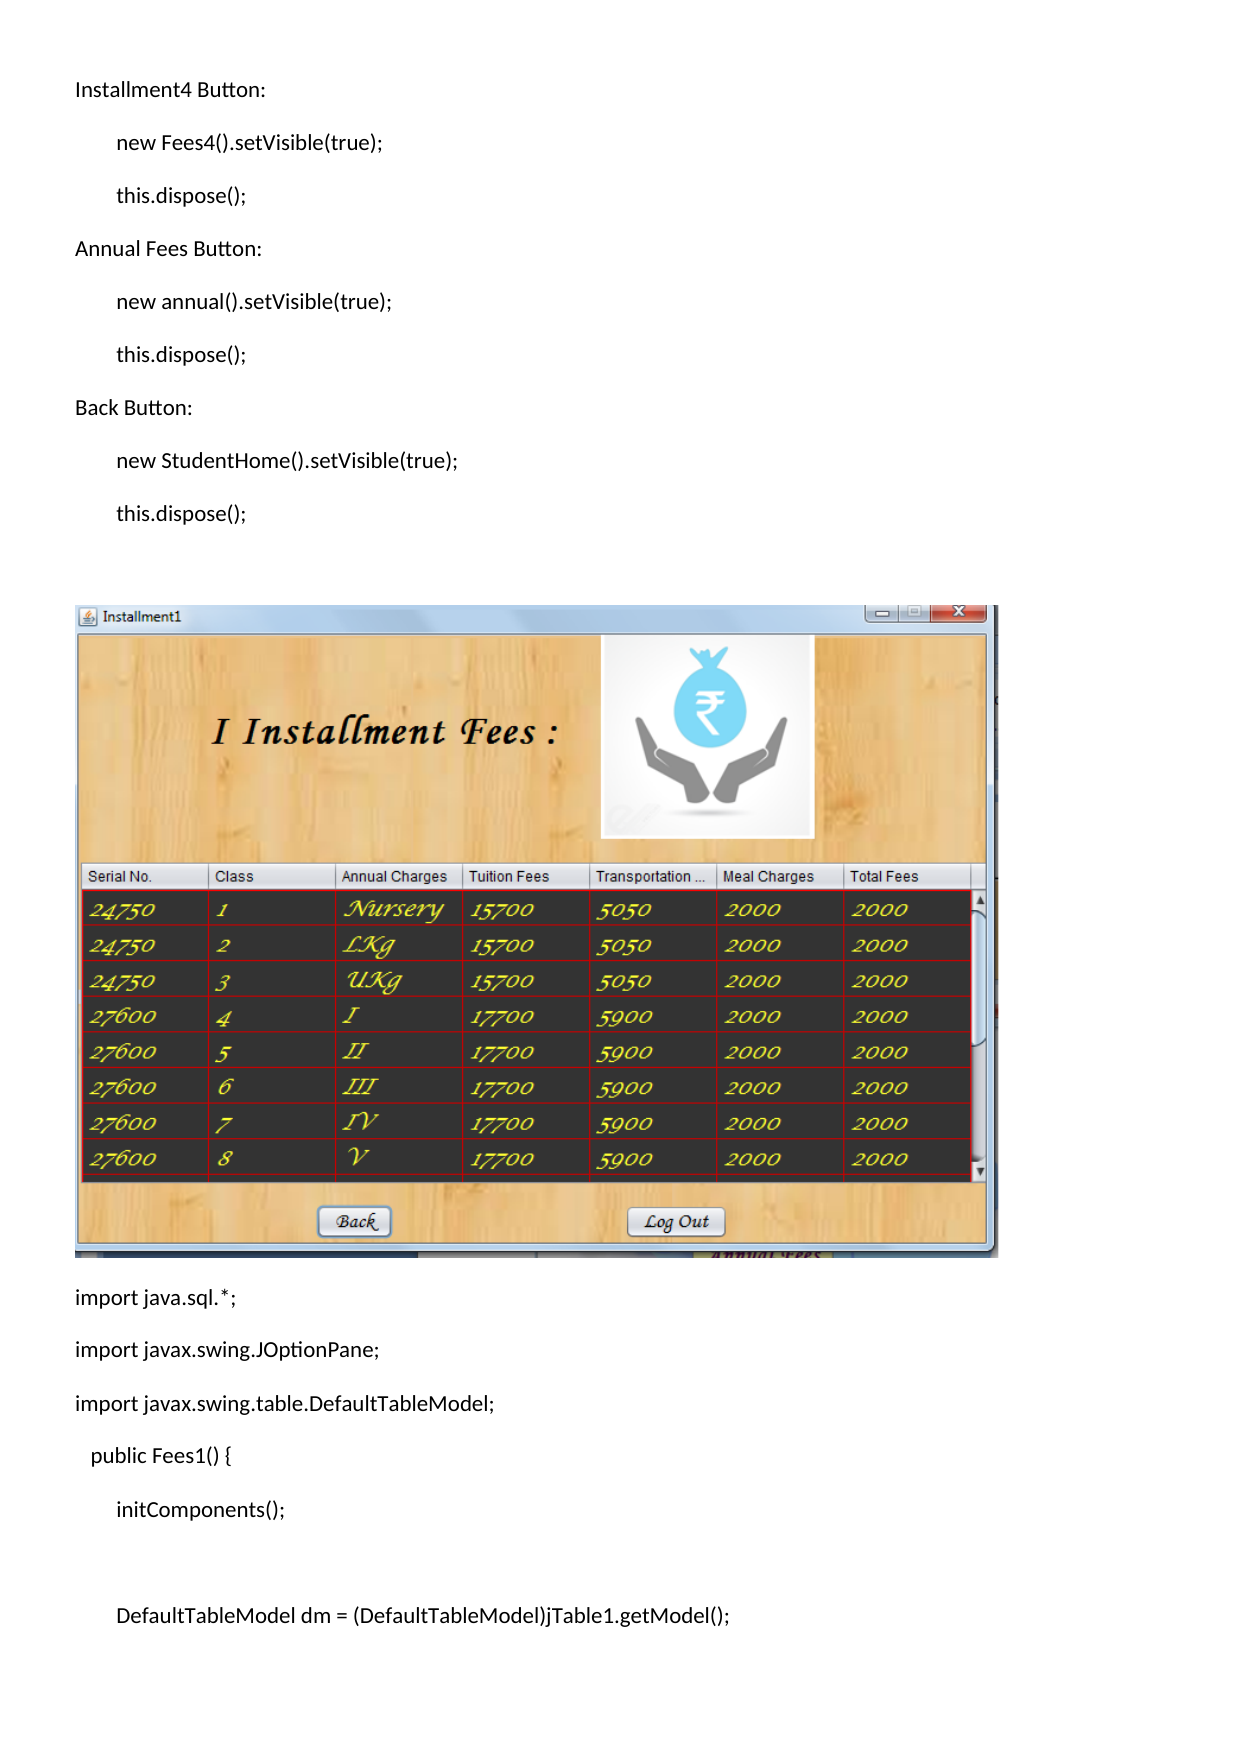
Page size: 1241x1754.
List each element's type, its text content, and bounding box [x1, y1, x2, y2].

text this.dispose(); [75, 340, 1165, 368]
text import javax.swing.JOptionPane; [75, 1336, 1165, 1364]
text Annual Fees Button: [75, 234, 1165, 262]
text DefaultTableModel dm = (DefaultTableModel)jTable1.getModel(); [75, 1601, 1165, 1629]
text import java.sql.*; [75, 1283, 1165, 1311]
text this.dispose(); [75, 181, 1165, 209]
text new StudentHome().setVisible(true); [75, 446, 1165, 474]
picture [75, 605, 999, 1258]
text public Fees1() { [75, 1442, 1165, 1470]
text Back Button: [75, 393, 1165, 421]
text initComponents(); [75, 1495, 1165, 1523]
text new annual().setVisible(true); [75, 287, 1165, 315]
text new Fees4().setVisible(true); [75, 128, 1165, 156]
text import javax.swing.table.DefaultTableModel; [75, 1389, 1165, 1417]
text Installment4 Button: [75, 75, 1165, 103]
text this.dispose(); [75, 499, 1165, 527]
